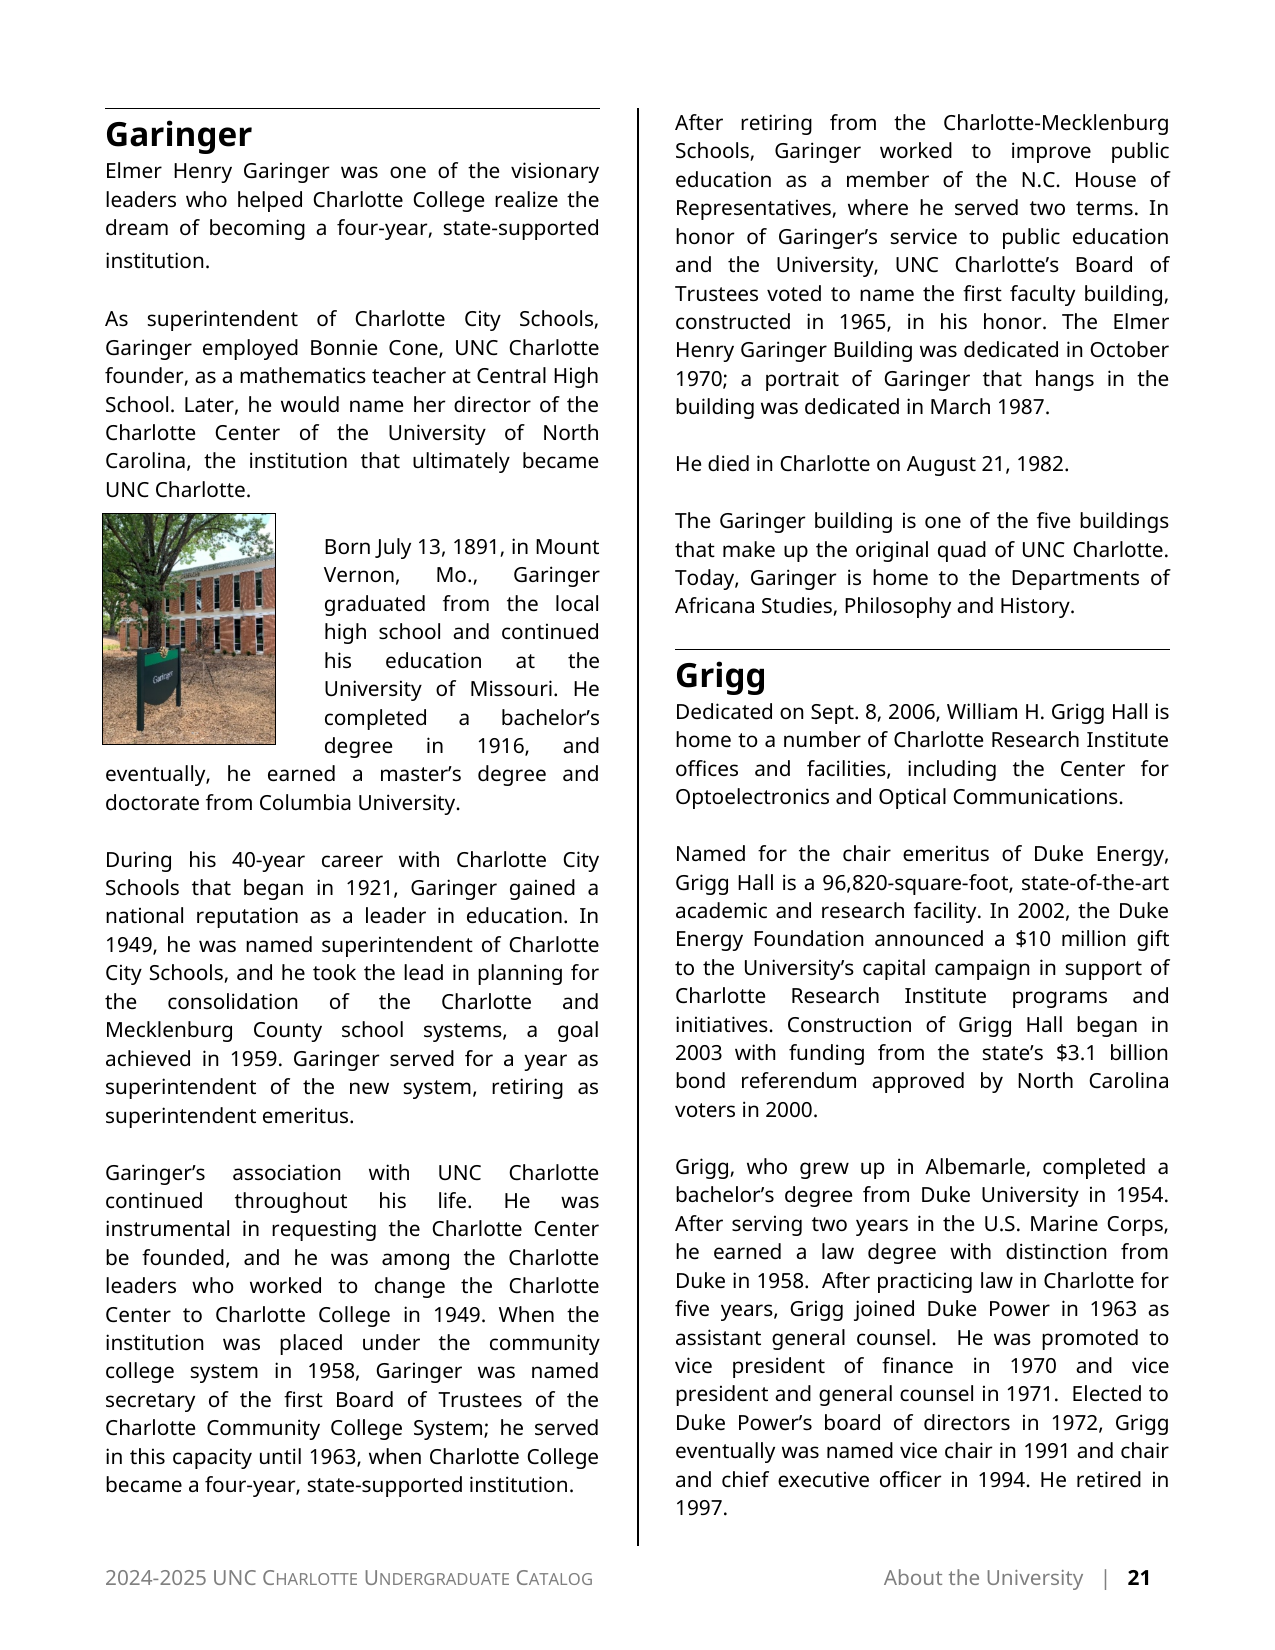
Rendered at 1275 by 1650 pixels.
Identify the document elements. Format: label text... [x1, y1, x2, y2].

picture [103, 514, 275, 744]
text Garinger [105, 109, 600, 157]
text During his 40-year career with Charlotte City Schools that began in 1921, Garinger gained a national reputation as a leader in education. In 1949, he was named superintendent of Charlotte City Schools, and he took the lead in planning for the consolidation of the Charlotte and Mecklenburg County school systems, a goal achieved in 1959. Garinger served for a year as superintendent of the new system, retiring as superintendent emeritus. [105, 845, 600, 1129]
text Garinger’s association with UNC Charlotte continued throughout his life. He was instrumental in requesting the Charlotte Center be founded, and he was among the Charlotte leaders who worked to change the Charlotte Center to Charlotte College in 1949. When the institution was placed under the community college system in 1958, Garinger was named secretary of the first Board of Trustees of the Charlotte Community College System; he served in this capacity until 1963, when Charlotte College became a four-year, state-supported institution. [105, 1158, 600, 1499]
text After retiring from the Charlotte-Mecklenburg Schools, Garinger worked to improve public education as a member of the N.C. House of Representatives, where he served two terms. In honor of Garinger’s service to public education and the University, UNC Charlotte’s Board of Trustees voted to name the first faculty building, constructed in 1965, in his honor. The Elmer Henry Garinger Building was dedicated in October 1970; a portrait of Garinger that hangs in the building was dedicated in March 1987. [675, 108, 1170, 421]
text Elmer Henry Garinger was one of the visionary leaders who helped Charlotte College realize the dream of becoming a four-year, state-supported institution. [105, 157, 600, 276]
text As superintendent of Charlotte City Schools, Garinger employed Bonnie Cone, UNC Charlotte founder, as a mathematics teacher at Central High School. Later, he would name her director of the Charlotte Center of the University of North Carolina, the institution that ultimately became UNC Charlotte. [105, 304, 600, 503]
text Named for the chair emeritus of Duke Energy, Grigg Hall is a 96,820-square-foot, state-of-the-art academic and research facility. In 2002, the Duke Energy Foundation announced a $10 million gift to the University’s capital campaign in support of Charlotte Research Institute programs and initiatives. Construction of Grigg Hall began in 2003 with funding from the state’s $3.1 billion bond referendum approved by North Carolina voters in 2000. [675, 839, 1170, 1123]
text Grigg, who grew up in Albemarle, completed a bachelor’s degree from Duke University in 1954. After serving two years in the U.S. Marine Corps, he earned a law degree with distinction from Duke in 1958. After practicing law in Charlotte for five years, Grigg joined Duke Power in 1963 as assistant general counsel. He was promoted to vice president of finance in 1970 and vice president and general counsel in 1971. Elected to Duke Power’s board of directors in 1972, Grigg eventually was named vice chair in 1991 and chair and chief executive officer in 1994. He retired in 1997. [675, 1152, 1170, 1522]
text Dedicated on Sept. 8, 2006, William H. Grigg Hall is home to a number of Charlotte Research Institute offices and facilities, including the Center for Optoelectronics and Optical Communications. [675, 697, 1170, 811]
text Grigg [675, 650, 1170, 697]
text The Garinger building is one of the five buildings that make up the original quad of UNC Charlotte. Today, Garinger is home to the Departments of Africana Studies, Philosophy and History. [675, 506, 1170, 620]
text He died in Charlotte on August 21, 1982. [675, 449, 1170, 478]
